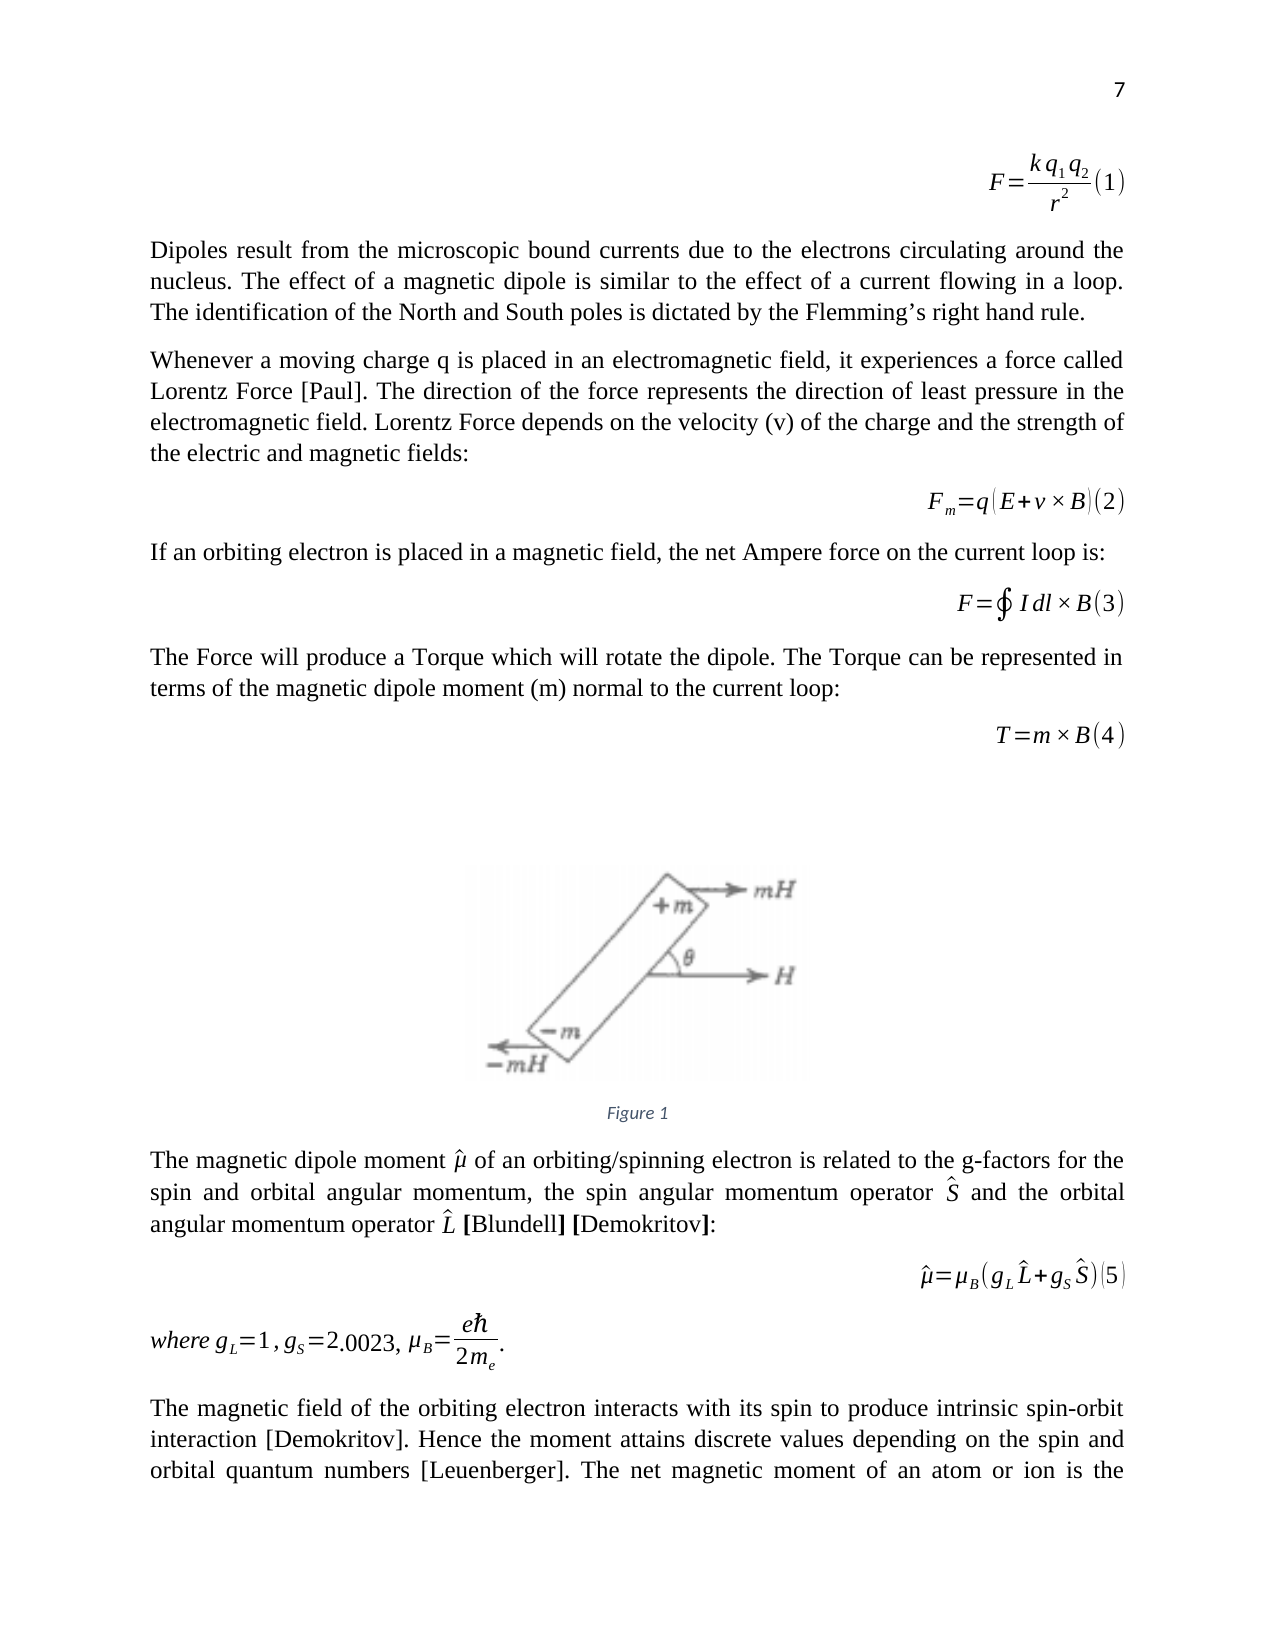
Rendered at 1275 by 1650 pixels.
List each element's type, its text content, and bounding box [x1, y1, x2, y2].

text The magnetic dipole moment of an orbiting/spinning electron is related to the g-factors for the spin and orbital angular momentum, the spin angular momentum operator and the orbital angular momentum operator [Blundell] [Demokritov]: [150, 1145, 1125, 1239]
text Whenever a moving charge q is placed in an electromagnetic field, it experiences a force called Lorentz Force [Paul]. The direction of the force represents the direction of least pressure in the electromagnetic field. Lorentz Force depends on the velocity (v) of the charge and the strength of the electric and magnetic fields: [150, 345, 1125, 467]
text The Force will produce a Torque which will rotate the dipole. The Torque can be represented in terms of the magnetic dipole moment (m) normal to the current loop: [150, 642, 1125, 701]
text Dipoles result from the microscopic bound currents due to the electrons circulating around the nucleus. The effect of a magnetic dipole is similar to the effect of a current flowing in a loop. The identification of the North and South poles is dictated by the Flemming’s right hand rule. [150, 235, 1125, 326]
text If an orbiting electron is placed in a magnetic field, the net Ampere force on the current loop is: [150, 537, 1125, 566]
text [150, 1393, 1125, 1483]
text .0023, . [150, 1311, 1125, 1374]
